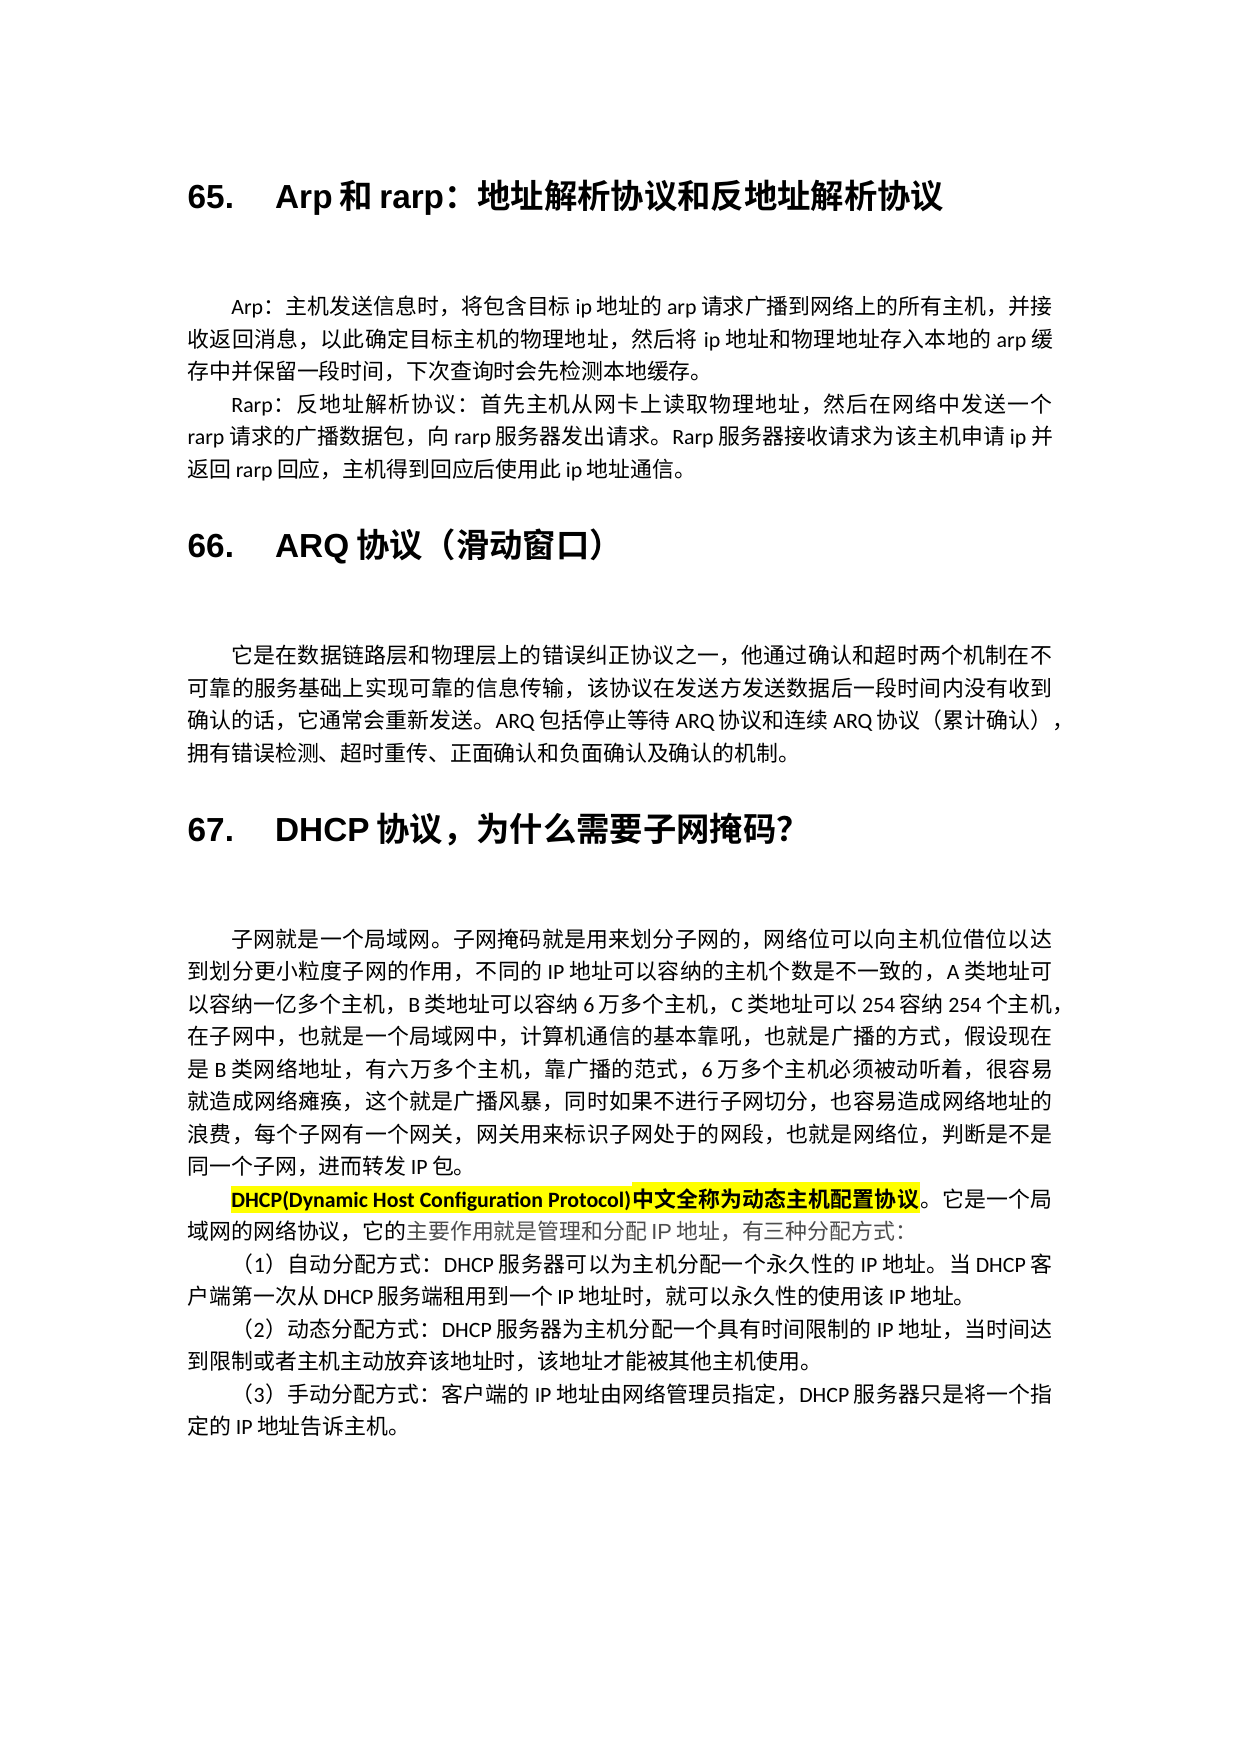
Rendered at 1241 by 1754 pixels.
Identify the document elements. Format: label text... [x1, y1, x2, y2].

text （1）自动分配方式：DHCP服务器可以为主机分配一个永久性的IP地址。当DHCP客户端第一次从DHCP服务端租用到一个IP地址时，就可以永久性的使用该IP地址。 [187, 1246, 1053, 1311]
subtitle ARQ协议（滑动窗口） [187, 511, 1053, 576]
text DHCP(Dynamic Host Configuration Protocol)中文全称为动态主机配置协议。它是一个局域网的网络协议，它的主要作用就是管理和分配IP地址，有三种分配方式： [187, 1181, 1053, 1246]
text Arp：主机发送信息时，将包含目标ip地址的arp请求广播到网络上的所有主机，并接收返回消息，以此确定目标主机的物理地址，然后将ip地址和物理地址存入本地的arp缓存中并保留一段时间，下次查询时会先检测本地缓存。 [187, 289, 1053, 386]
text 它是在数据链路层和物理层上的错误纠正协议之一，他通过确认和超时两个机制在不可靠的服务基础上实现可靠的信息传输，该协议在发送方发送数据后一段时间内没有收到确认的话，它通常会重新发送。ARQ包括停止等待ARQ协议和连续ARQ协议（累计确认），拥有错误检测、超时重传、正面确认和负面确认及确认的机制。 [187, 638, 1053, 768]
subtitle DHCP协议，为什么需要子网掩码？ [187, 795, 1053, 860]
text Rarp：反地址解析协议：首先主机从网卡上读取物理地址，然后在网络中发送一个rarp请求的广播数据包，向rarp服务器发出请求。Rarp服务器接收请求为该主机申请ip并返回rarp回应，主机得到回应后使用此ip地址通信。 [187, 386, 1053, 484]
text （2）动态分配方式：DHCP服务器为主机分配一个具有时间限制的IP地址，当时间达到限制或者主机主动放弃该地址时，该地址才能被其他主机使用。 [187, 1311, 1053, 1376]
text 子网就是一个局域网。子网掩码就是用来划分子网的，网络位可以向主机位借位以达到划分更小粒度子网的作用，不同的IP地址可以容纳的主机个数是不一致的，A类地址可以容纳一亿多个主机，B类地址可以容纳6万多个主机，C类地址可以254容纳254个主机，在子网中，也就是一个局域网中，计算机通信的基本靠吼，也就是广播的方式，假设现在是B类网络地址，有六万多个主机，靠广播的范式，6万多个主机必须被动听着，很容易就造成网络瘫痪，这个就是广播风暴，同时如果不进行子网切分，也容易造成网络地址的浪费，每个子网有一个网关，网关用来标识子网处于的网段，也就是网络位，判断是不是同一个子网，进而转发IP包。 [187, 921, 1053, 1181]
text （3）手动分配方式：客户端的IP地址由网络管理员指定，DHCP服务器只是将一个指定的IP地址告诉主机。 [187, 1376, 1053, 1441]
subtitle Arp和rarp：地址解析协议和反地址解析协议 [187, 162, 1053, 227]
